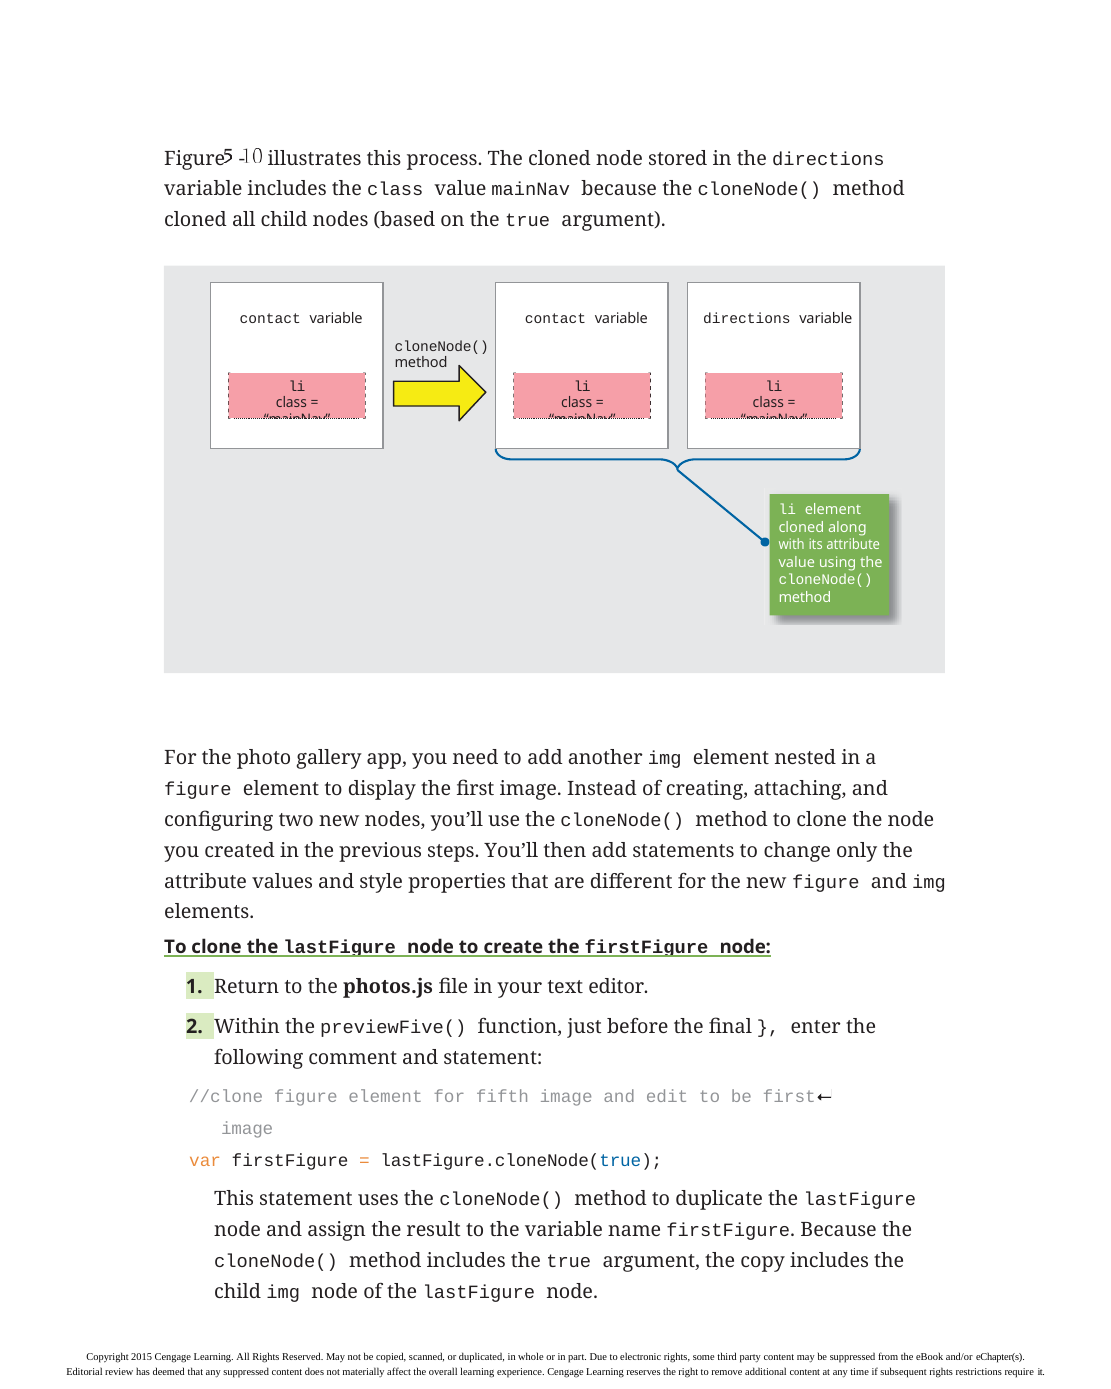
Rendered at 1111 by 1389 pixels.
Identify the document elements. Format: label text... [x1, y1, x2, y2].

list Return to the photos.js file in your text editor. [214, 972, 1110, 999]
text To clone the lastFigure node to create the firstFigure node: [164, 933, 1110, 959]
text For the photo gallery app, you need to add another img element nested in a figure element to display the first image. Instead of creating, attaching, and configuring two new nodes, you’ll use the cloneNode() method to clone the node you created in the previous steps. You’ll then add statements to change only the attribute values and style properties that are different for the new figure and img elements. [164, 743, 947, 925]
picture [763, 487, 902, 625]
text This statement uses the cloneNode() method to duplicate the lastFigure node and assign the result to the variable name firstFigure. Because the cloneNode() method includes the true argument, the copy includes the child img node of the lastFigure node. [214, 1184, 947, 1304]
picture [817, 1089, 832, 1101]
text var firstFigure = lastFigure.cloneNode(true); [189, 1151, 1110, 1171]
list Within the previewFive() function, just before the final }, enter the following comment and statement: [186, 1012, 905, 1070]
text //clone figure element for fifth image and edit to be first image [189, 1088, 826, 1139]
text Figure - illustrates this process. The cloned node stored in the directions variable includes the class value mainNav because the cloneNode() method cloned all child nodes (based on the true argument). [164, 144, 909, 233]
